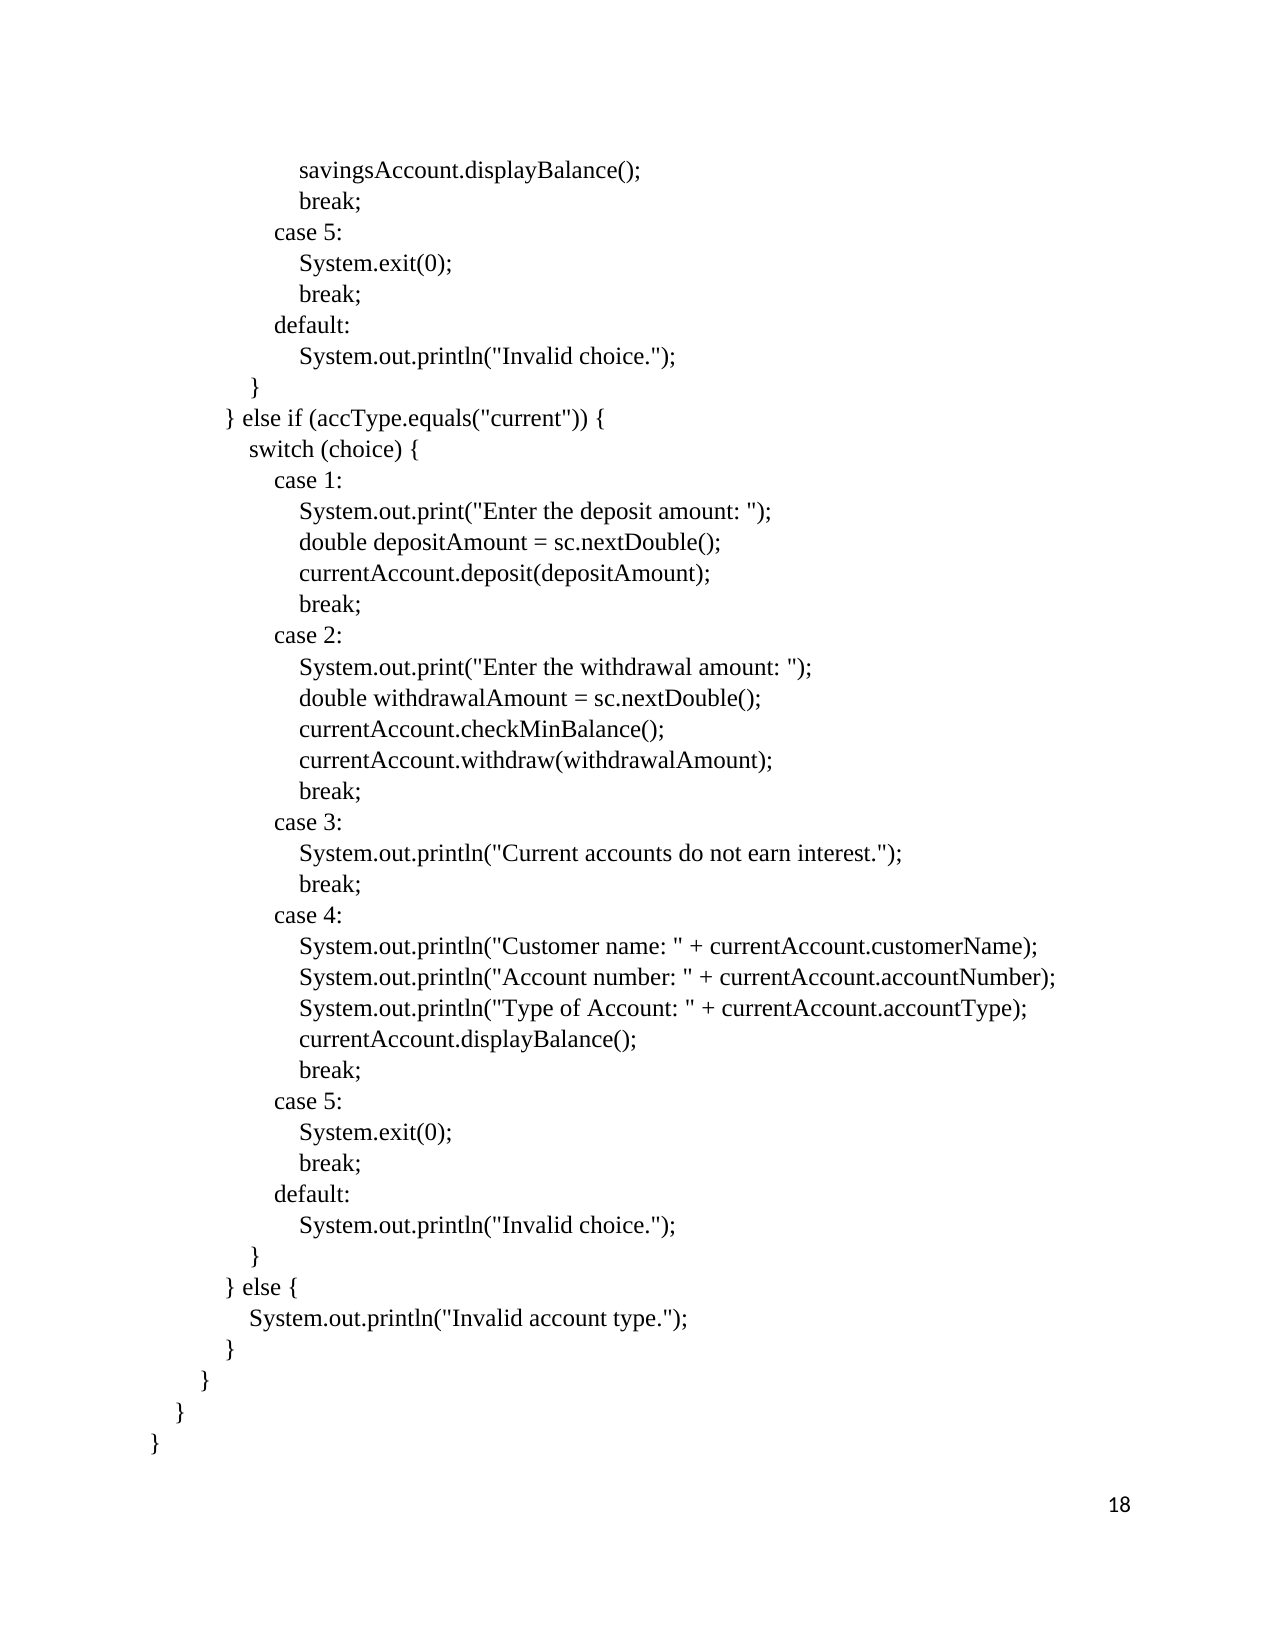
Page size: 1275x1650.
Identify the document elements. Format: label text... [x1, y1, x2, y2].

text break; [149, 1055, 1131, 1084]
text break; [149, 869, 1131, 898]
text savingsAccount.displayBalance(); [149, 155, 1131, 184]
text break; [149, 589, 1131, 618]
text default: [149, 1179, 1131, 1208]
text case 5: [149, 217, 1131, 246]
text currentAccount.checkMinBalance(); [149, 714, 1131, 742]
text } [149, 1366, 1131, 1394]
text case 2: [149, 621, 1131, 649]
text case 3: [149, 807, 1131, 836]
text currentAccount.withdraw(withdrawalAmount); [149, 745, 1131, 773]
text case 4: [149, 900, 1131, 929]
text System.out.print("Enter the withdrawal amount: "); [149, 652, 1131, 680]
text System.out.println("Current accounts do not earn interest."); [149, 838, 1131, 867]
text System.out.println("Type of Account: " + currentAccount.accountType); [149, 993, 1131, 1022]
text break; [149, 1148, 1131, 1177]
text System.out.print("Enter the deposit amount: "); [149, 496, 1131, 525]
text } [149, 1241, 1131, 1270]
text } [149, 1334, 1131, 1363]
text currentAccount.deposit(depositAmount); [149, 558, 1131, 587]
text currentAccount.displayBalance(); [149, 1024, 1131, 1053]
text System.out.println("Invalid account type."); [149, 1303, 1131, 1332]
text System.exit(0); [149, 248, 1131, 277]
text } [149, 1428, 1131, 1456]
text System.out.println("Account number: " + currentAccount.accountNumber); [149, 962, 1131, 991]
text case 5: [149, 1086, 1131, 1115]
text } [149, 1397, 1131, 1425]
text default: [149, 310, 1131, 339]
text } else { [149, 1272, 1131, 1301]
text } [149, 372, 1131, 401]
text switch (choice) { [149, 434, 1131, 463]
text break; [149, 279, 1131, 308]
text break; [149, 186, 1131, 215]
text double depositAmount = sc.nextDouble(); [149, 527, 1131, 556]
text case 1: [149, 465, 1131, 494]
text System.out.println("Customer name: " + currentAccount.customerName); [149, 931, 1131, 960]
text System.out.println("Invalid choice."); [149, 1210, 1131, 1239]
text System.exit(0); [149, 1117, 1131, 1146]
text double withdrawalAmount = sc.nextDouble(); [149, 683, 1131, 711]
text System.out.println("Invalid choice."); [149, 341, 1131, 370]
text break; [149, 776, 1131, 804]
text } else if (accType.equals("current")) { [149, 403, 1131, 432]
